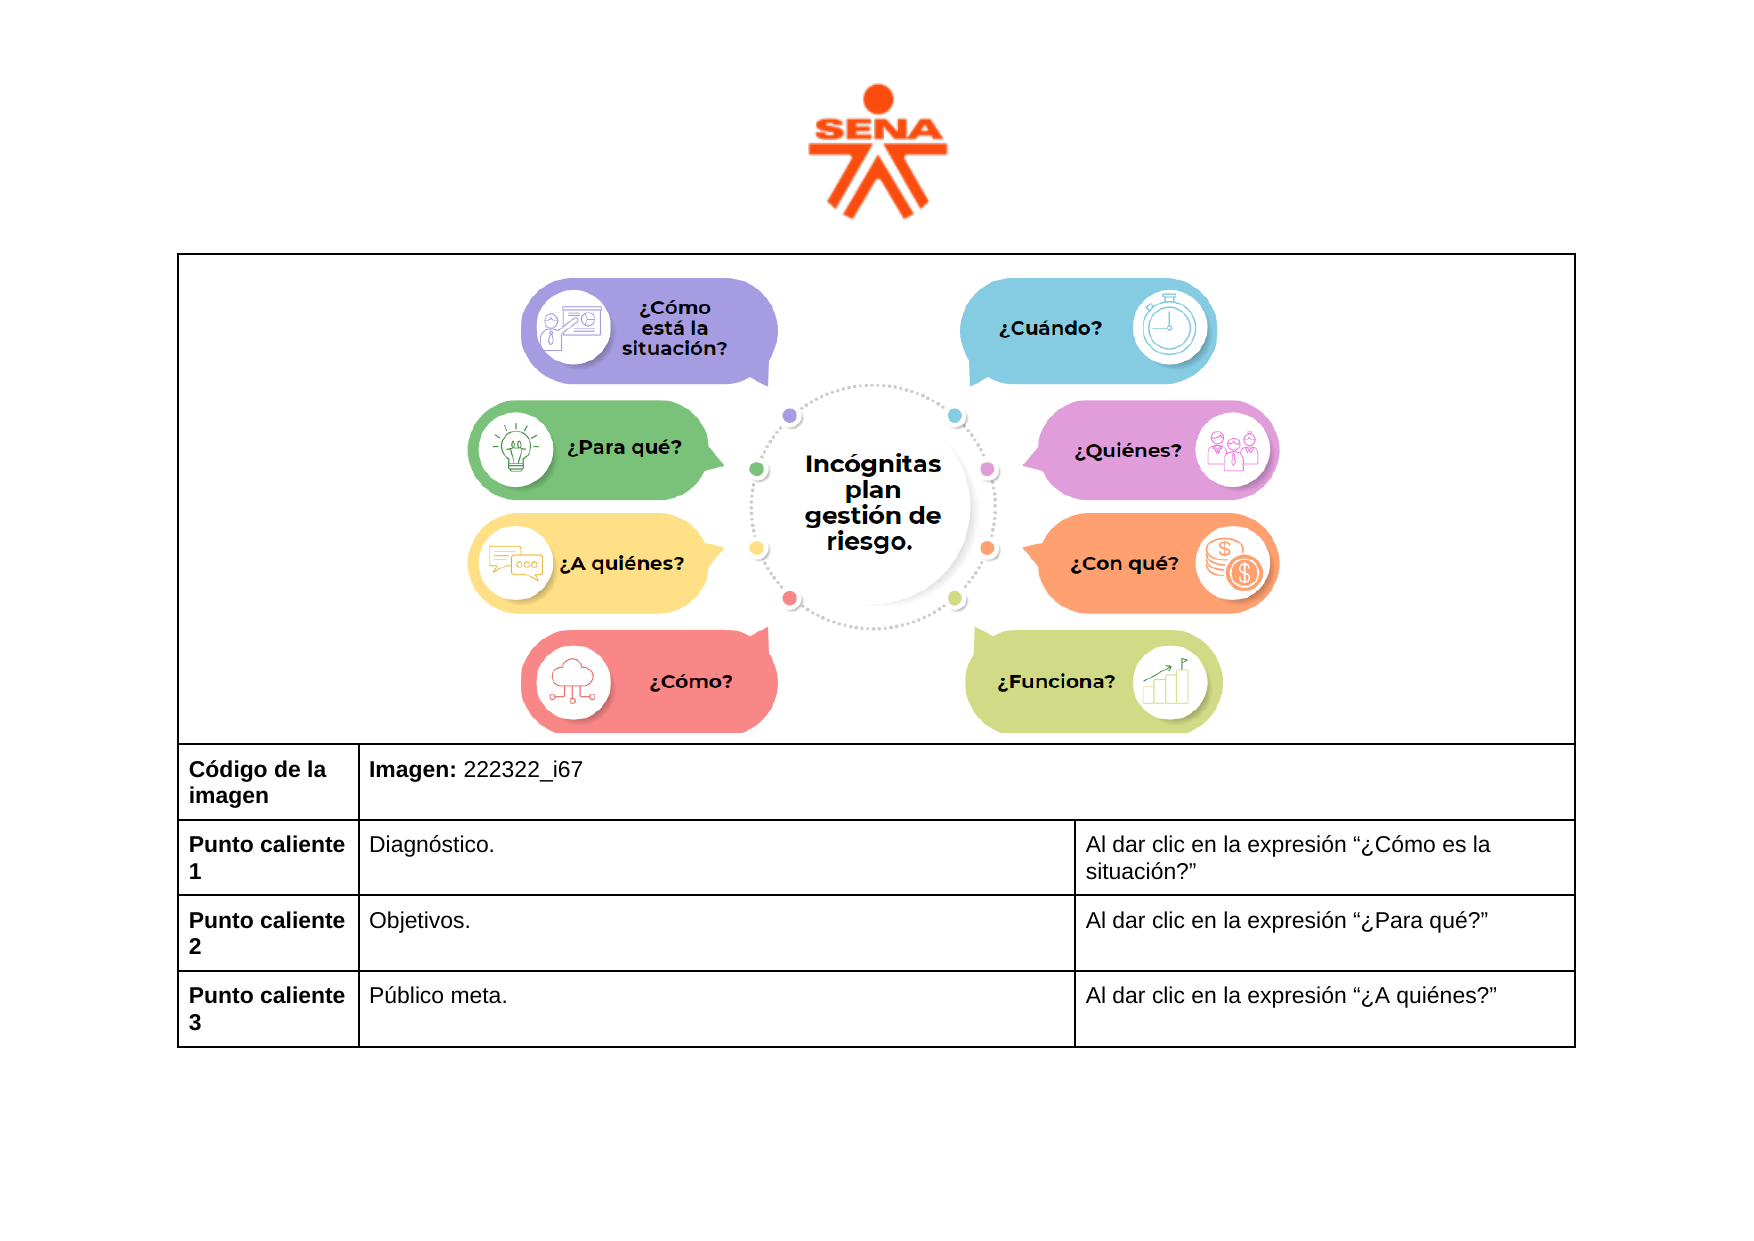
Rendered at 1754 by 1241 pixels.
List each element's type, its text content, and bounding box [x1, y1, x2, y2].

table_cell Punto caliente 1 [179, 821, 358, 894]
table_cell Punto caliente 3 [179, 972, 358, 1046]
table_cell Al dar clic en la expresión “¿Para qué?” [1076, 896, 1574, 970]
table_cell Objetivos. [360, 896, 1074, 970]
table_cell Público meta. [360, 972, 1074, 1046]
table_cell Imagen [179, 255, 1574, 743]
picture [449, 265, 1305, 733]
table_cell Código de la imagen [179, 745, 358, 819]
table_cell Al dar clic en la expresión “¿A quiénes?” [1076, 972, 1574, 1046]
picture [796, 75, 958, 227]
table_cell Punto caliente 2 [179, 896, 358, 970]
table_cell Diagnóstico. [360, 821, 1074, 894]
table_cell Al dar clic en la expresión “¿Cómo es la situación?” [1076, 821, 1574, 894]
table_cell Imagen: 222322_i67 [360, 745, 1574, 819]
